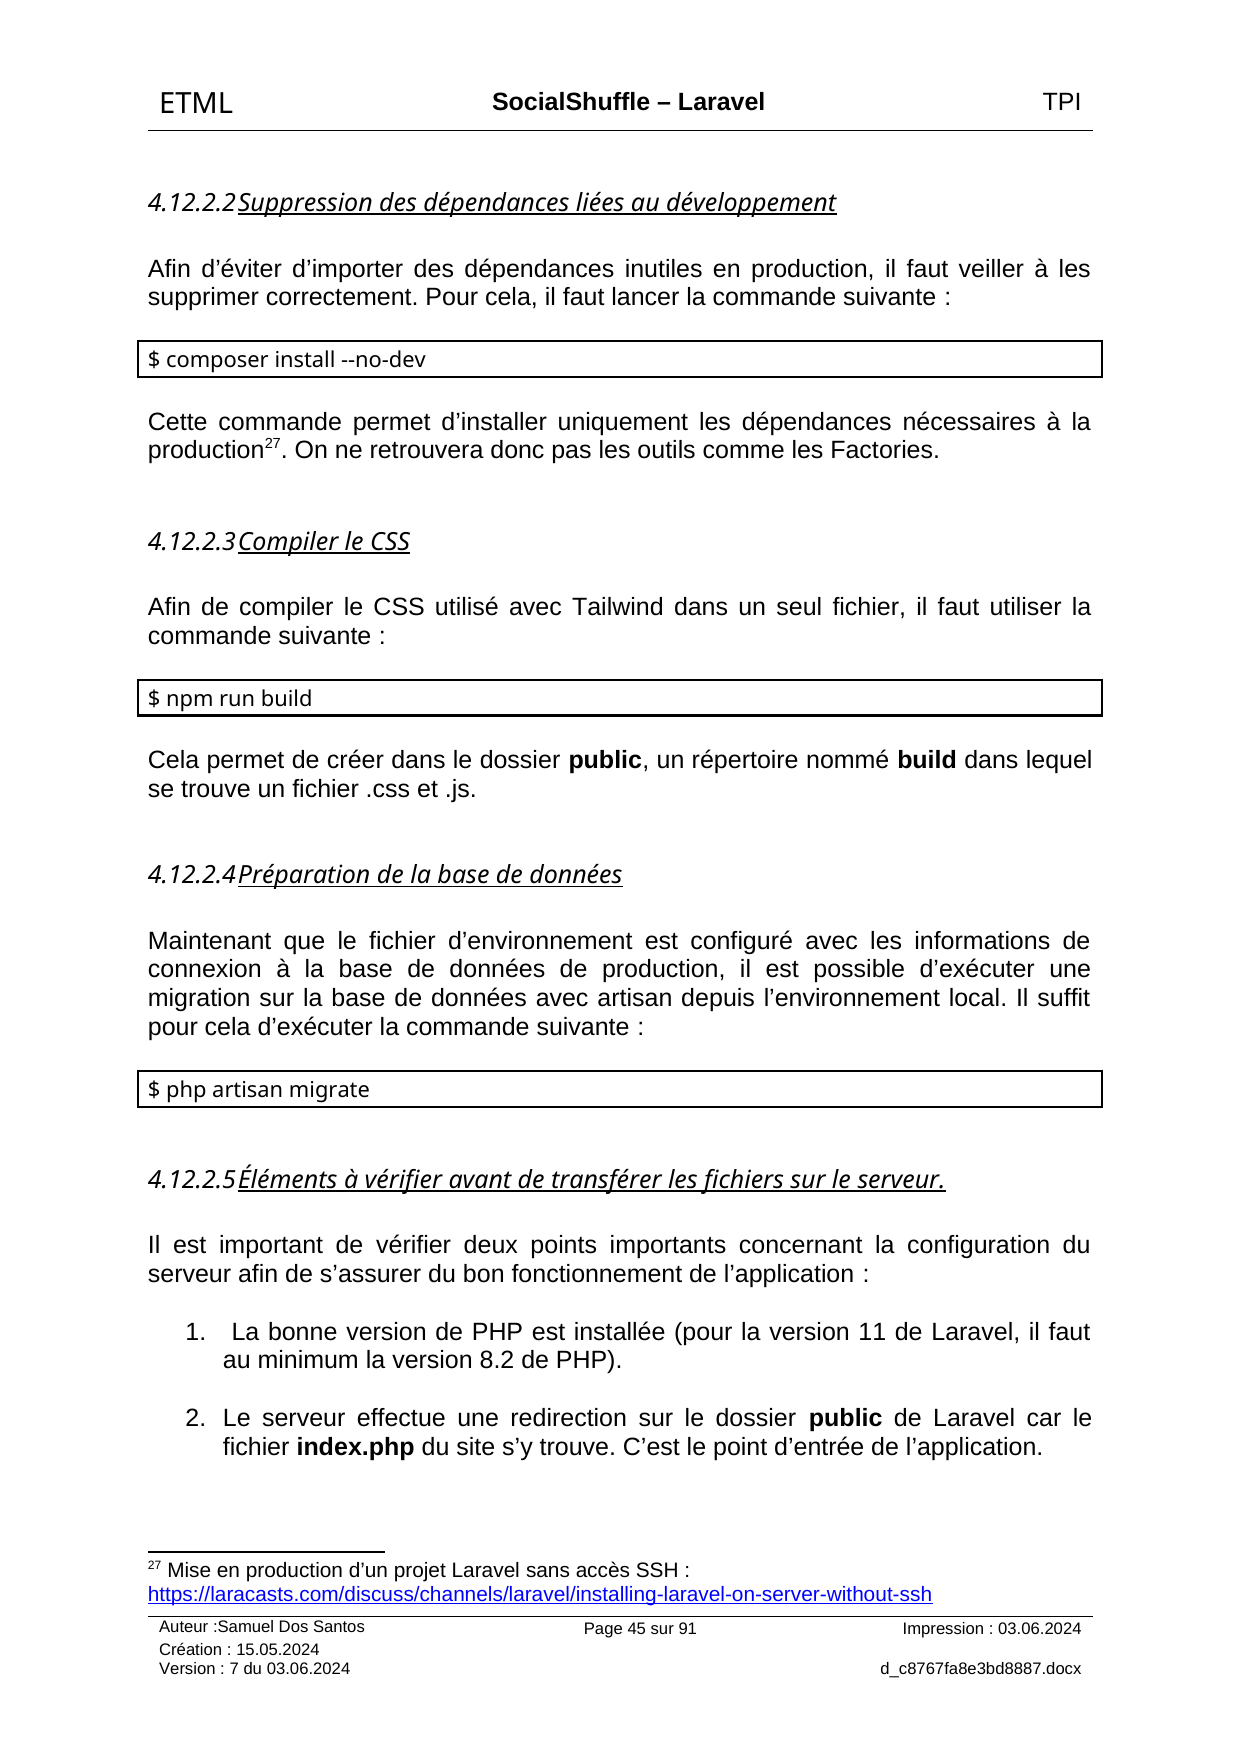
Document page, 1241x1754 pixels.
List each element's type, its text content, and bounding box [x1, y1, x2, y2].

subtitle Compiler le CSS [148, 523, 1092, 557]
subtitle Suppression des dépendances liées au développement [148, 184, 1092, 218]
text Maintenant que le fichier d’environnement est configuré avec les informations de connexion à la base de données de production, il est possible d’exécuter une migration sur la base de données avec artisan depuis l’environnement local. Il suffit pour cela d’exécuter la commande suivante : [148, 926, 1092, 1041]
subtitle Préparation de la base de données [148, 857, 1092, 891]
list La bonne version de PHP est installée (pour la version 11 de Laravel, il faut au minimum la version 8.2 de PHP). [185, 1317, 1092, 1374]
text Afin de compiler le CSS utilisé avec Tailwind dans un seul fichier, il faut utiliser la commande suivante : [148, 592, 1092, 650]
text Afin d’éviter d’importer des dépendances inutiles en production, il faut veiller à les supprimer correctement. Pour cela, il faut lancer la commande suivante : [148, 253, 1092, 311]
text Cette commande permet d’installer uniquement les dépendances nécessaires à la production. On ne retrouvera donc pas les outils comme les Factories. [148, 407, 1092, 464]
text $ npm run build [139, 681, 1101, 714]
text $ composer install --no-dev [139, 342, 1101, 376]
list Le serveur effectue une redirection sur le dossier public de Laravel car le fichier index.php du site s’y trouve. C’est le point d’entrée de l’application. [185, 1403, 1092, 1460]
text $ php artisan migrate [139, 1072, 1101, 1106]
text Cela permet de créer dans le dossier public, un répertoire nommé build dans lequel se trouve un fichier .css et .js. [148, 745, 1092, 803]
text Il est important de vérifier deux points importants concernant la configuration du serveur afin de s’assurer du bon fonctionnement de l’application : [148, 1230, 1092, 1288]
subtitle Éléments à vérifier avant de transférer les fichiers sur le serveur. [148, 1161, 1092, 1195]
